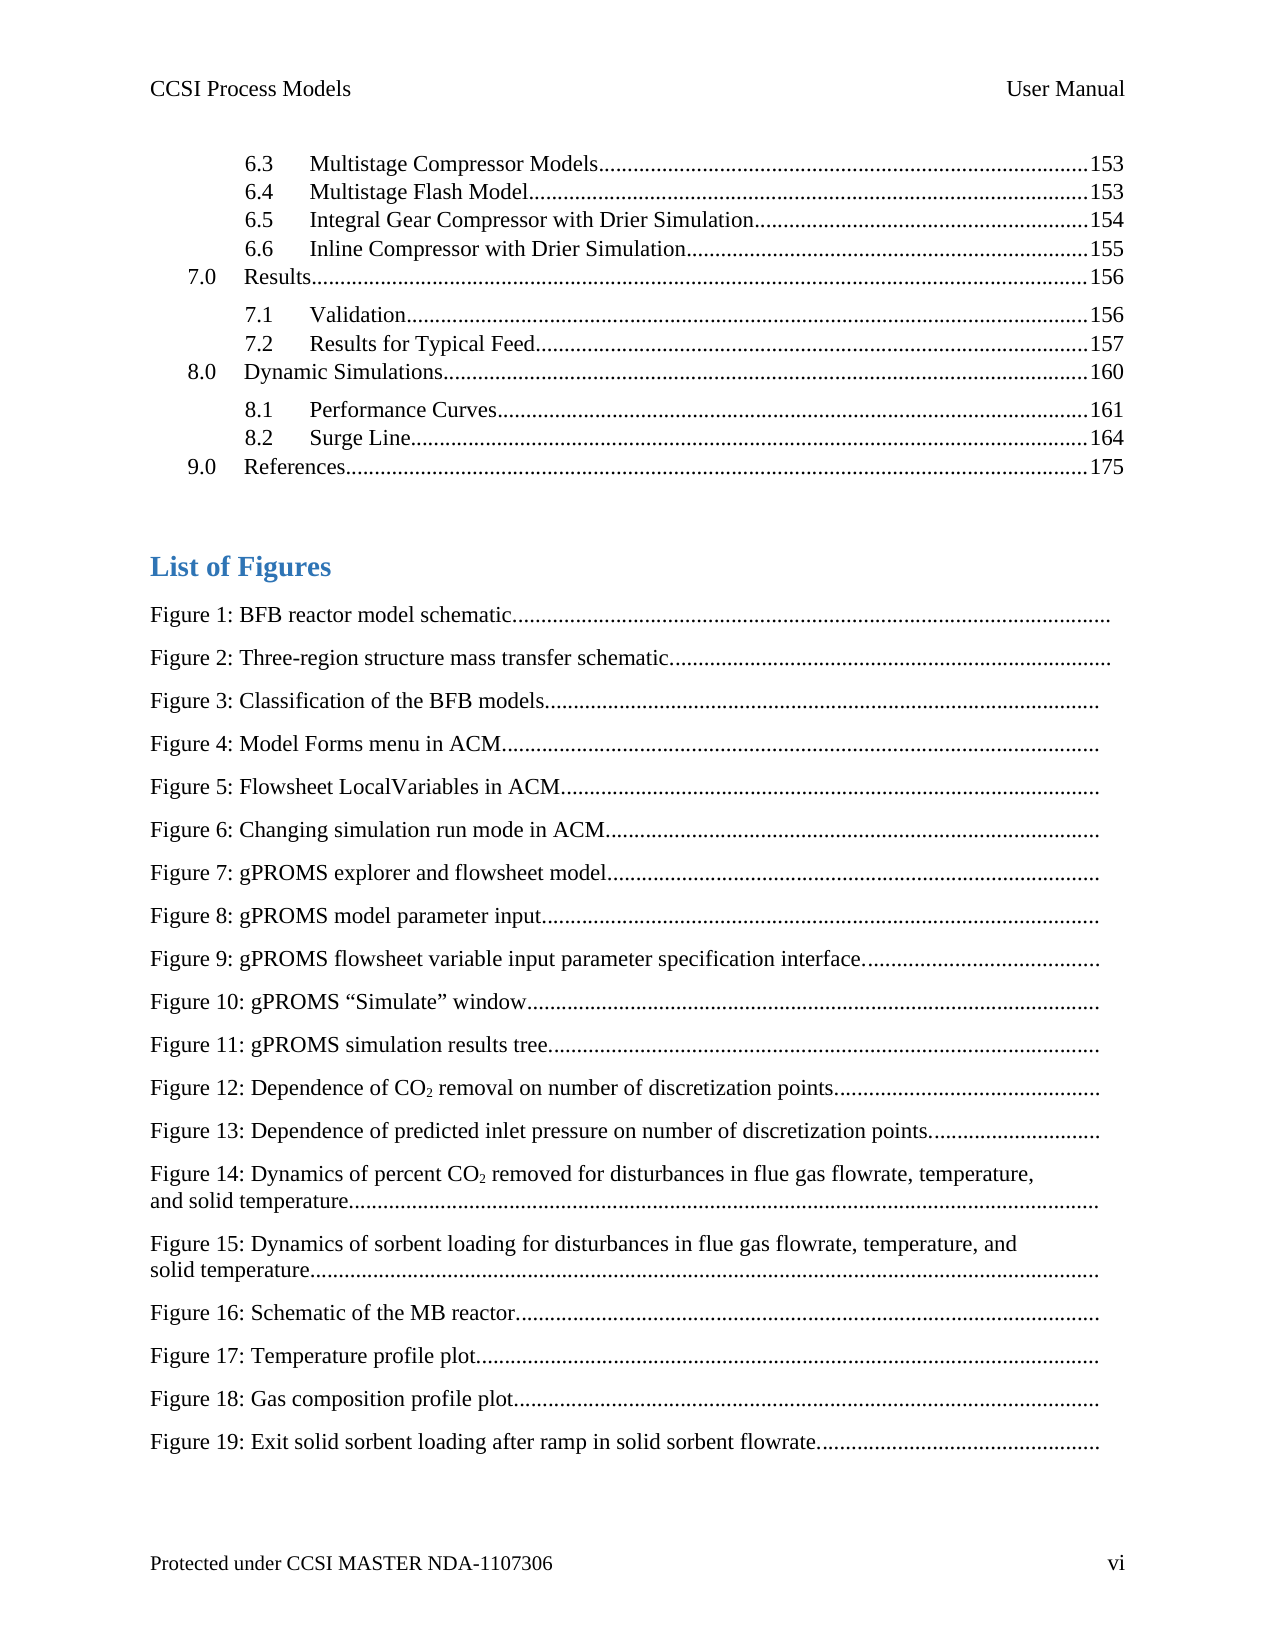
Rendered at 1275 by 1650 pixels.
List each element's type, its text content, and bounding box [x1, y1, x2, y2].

text 8.0 Dynamic Simulations 160 [187, 358, 1125, 384]
text Figure 15: Dynamics of sorbent loading for disturbances in flue gas flowrate, temperature, and solid temperature. 36 [150, 1230, 1050, 1283]
text 8.1 Performance Curves 161 [244, 396, 1125, 423]
text Figure 7: gPROMS explorer and flowsheet model. 20 [150, 859, 1050, 886]
text Figure 12: Dependence of CO2 removal on number of discretization points. 29 [150, 1074, 1050, 1101]
text 7.0 Results 156 [187, 263, 1125, 289]
text Figure 19: Exit solid sorbent loading after ramp in solid sorbent flowrate. 48 [150, 1428, 1050, 1455]
text Figure 2: Three-region structure mass transfer schematic. 9 [150, 644, 1050, 671]
text 9.0 References 175 [187, 453, 1125, 479]
text Figure 17: Temperature profile plot. 46 [150, 1342, 1050, 1369]
text 7.2 Results for Typical Feed 157 [244, 329, 1125, 356]
text Figure 16: Schematic of the MB reactor. 39 [150, 1299, 1050, 1326]
text 6.3 Multistage Compressor Models 153 [244, 150, 1125, 176]
text Figure 8: gPROMS model parameter input. 21 [150, 902, 1050, 929]
text Figure 18: Gas composition profile plot. 47 [150, 1385, 1050, 1412]
text Figure 9: gPROMS flowsheet variable input parameter specification interface. 22 [150, 945, 1050, 972]
text Figure 13: Dependence of predicted inlet pressure on number of discretization points. 30 [150, 1117, 1050, 1144]
text Figure 14: Dynamics of percent CO2 removed for disturbances in flue gas flowrate, temperature, and solid temperature. 35 [150, 1161, 1050, 1213]
text 6.5 Integral Gear Compressor with Drier Simulation 154 [244, 206, 1125, 233]
text 7.1 Validation 156 [244, 301, 1125, 328]
text Figure 4: Model Forms menu in ACM. 16 [150, 730, 1050, 757]
text Figure 11: gPROMS simulation results tree. 25 [150, 1031, 1050, 1058]
text Figure 3: Classification of the BFB models. 10 [150, 687, 1050, 714]
text 6.4 Multistage Flash Model 153 [244, 178, 1125, 204]
text Figure 6: Changing simulation run mode in ACM. 19 [150, 816, 1050, 843]
text Figure 1: BFB reactor model schematic. 3 [150, 601, 1050, 628]
text 8.2 Surge Line 164 [244, 424, 1125, 451]
text Figure 10: gPROMS “Simulate” window. 24 [150, 988, 1050, 1015]
text 6.6 Inline Compressor with Drier Simulation 155 [244, 235, 1125, 261]
subtitle List of Figures [150, 549, 1125, 582]
text Figure 5: Flowsheet LocalVariables in ACM. 17 [150, 773, 1050, 800]
